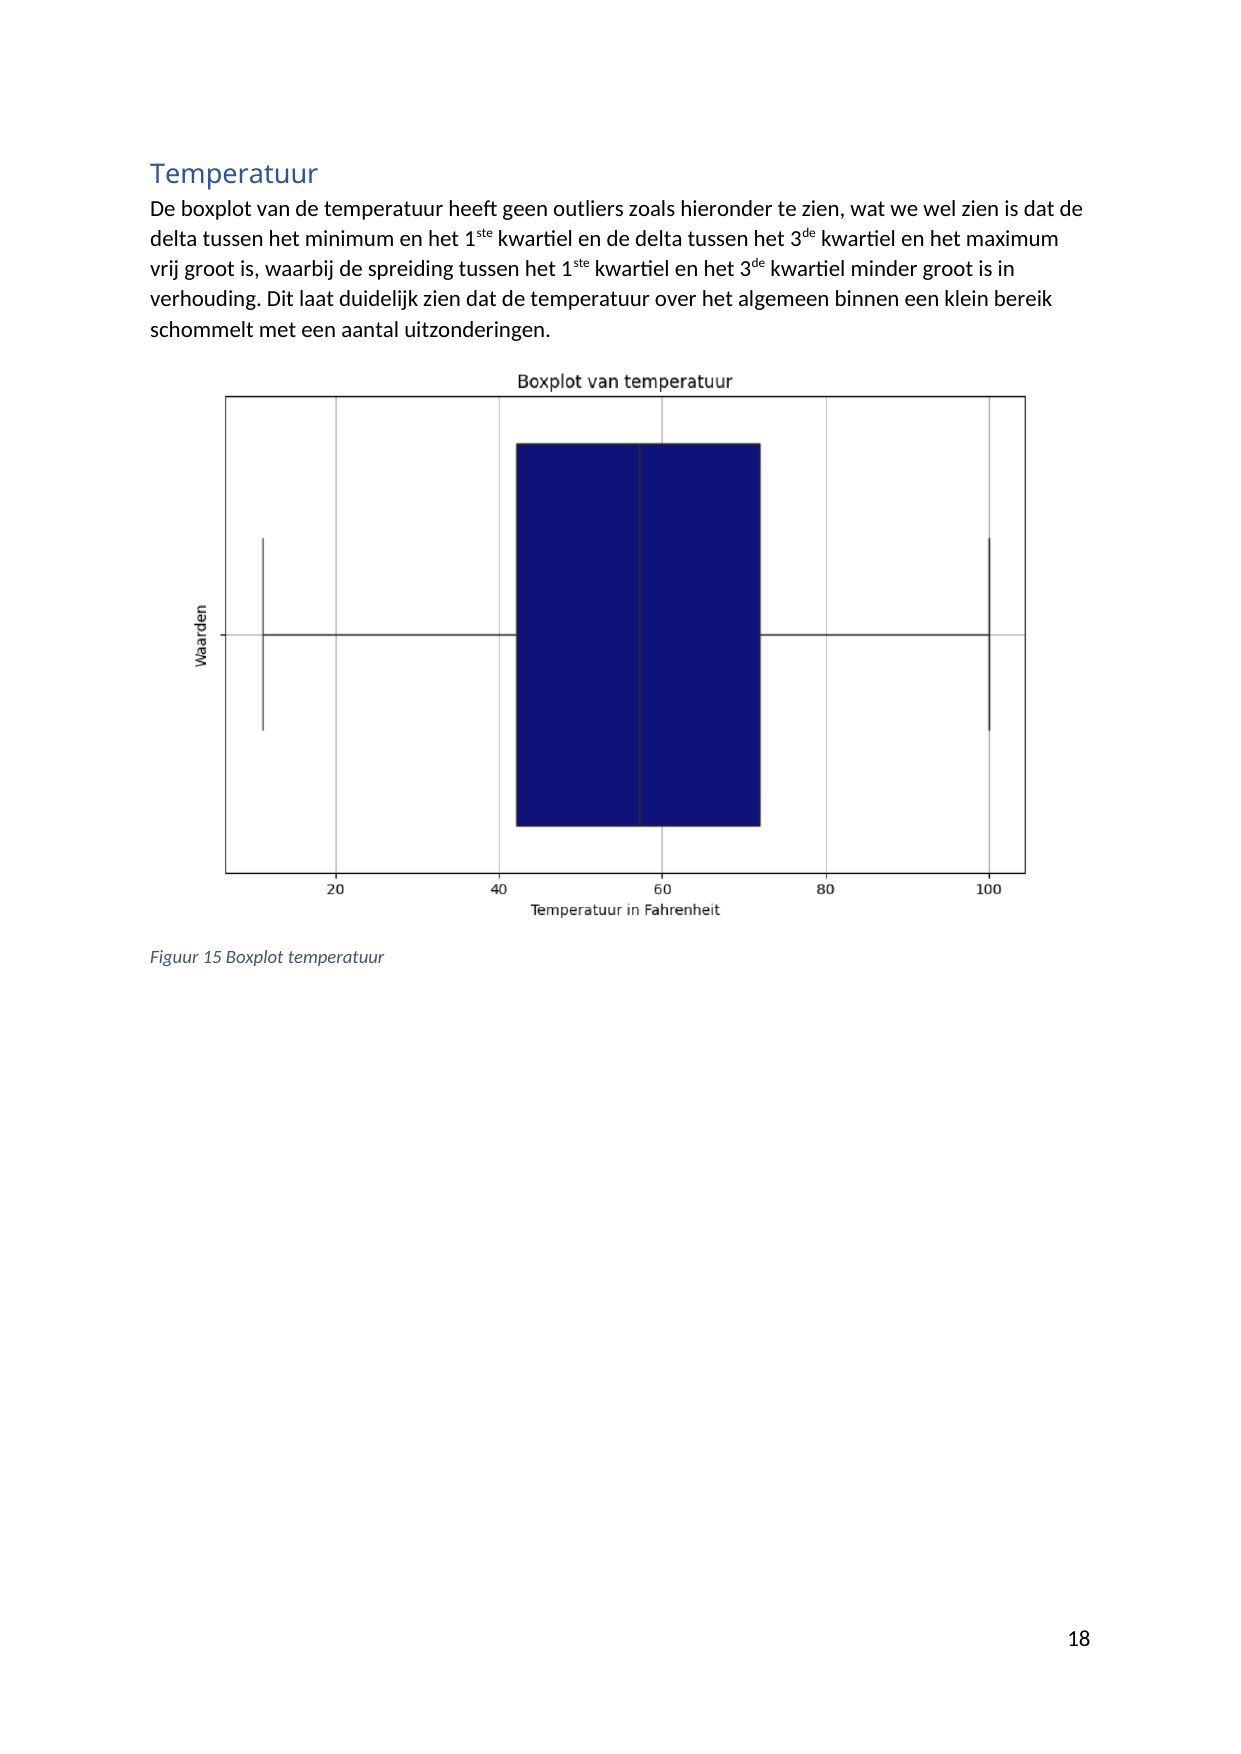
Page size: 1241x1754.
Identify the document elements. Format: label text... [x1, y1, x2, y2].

picture [150, 361, 1091, 927]
text Figuur 15 Boxplot temperatuur [150, 945, 1090, 968]
text De boxplot van de temperatuur heeft geen outliers zoals hieronder te zien, wat we wel zien is dat de delta tussen het minimum en het 1ste kwartiel en de delta tussen het 3de kwartiel en het maximum vrij groot is, waarbij de spreiding tussen het 1ste kwartiel en het 3de kwartiel minder groot is in verhouding. Dit laat duidelijk zien dat de temperatuur over het algemeen binnen een klein bereik schommelt met een aantal uitzonderingen. [150, 194, 1090, 343]
subtitle Temperatuur [150, 154, 1090, 191]
